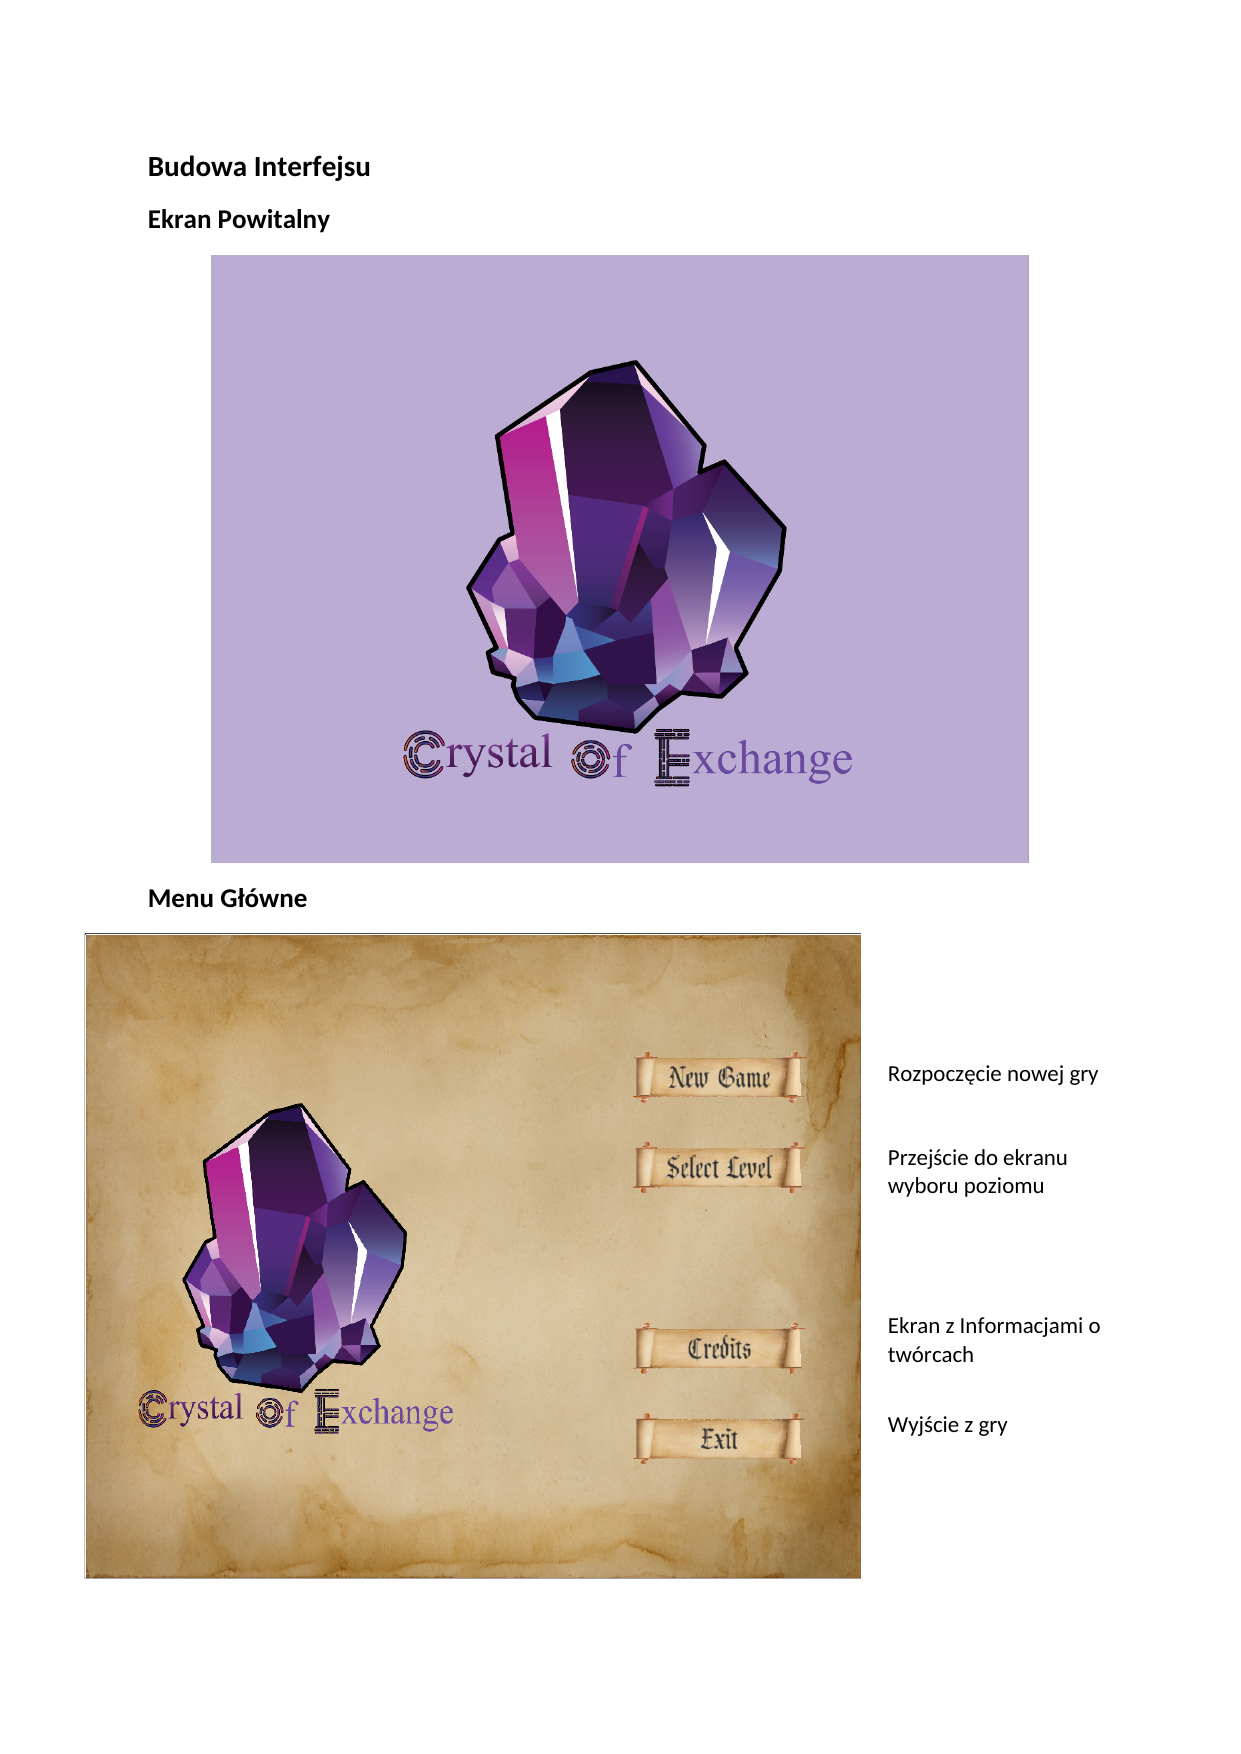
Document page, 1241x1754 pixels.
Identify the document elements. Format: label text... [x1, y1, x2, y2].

picture [84, 933, 861, 1579]
table_header [73, 934, 876, 1582]
text Menu Główne [148, 881, 1093, 914]
table_header Rozpoczęcie nowej gry Przejście do ekranu wyboru poziomu Ekran z Informacjami o twórcach Wyjście z gry [876, 934, 1151, 1582]
text Budowa Interfejsu [148, 148, 1093, 183]
text Ekran Powitalny [148, 203, 1093, 236]
picture [211, 255, 1029, 863]
